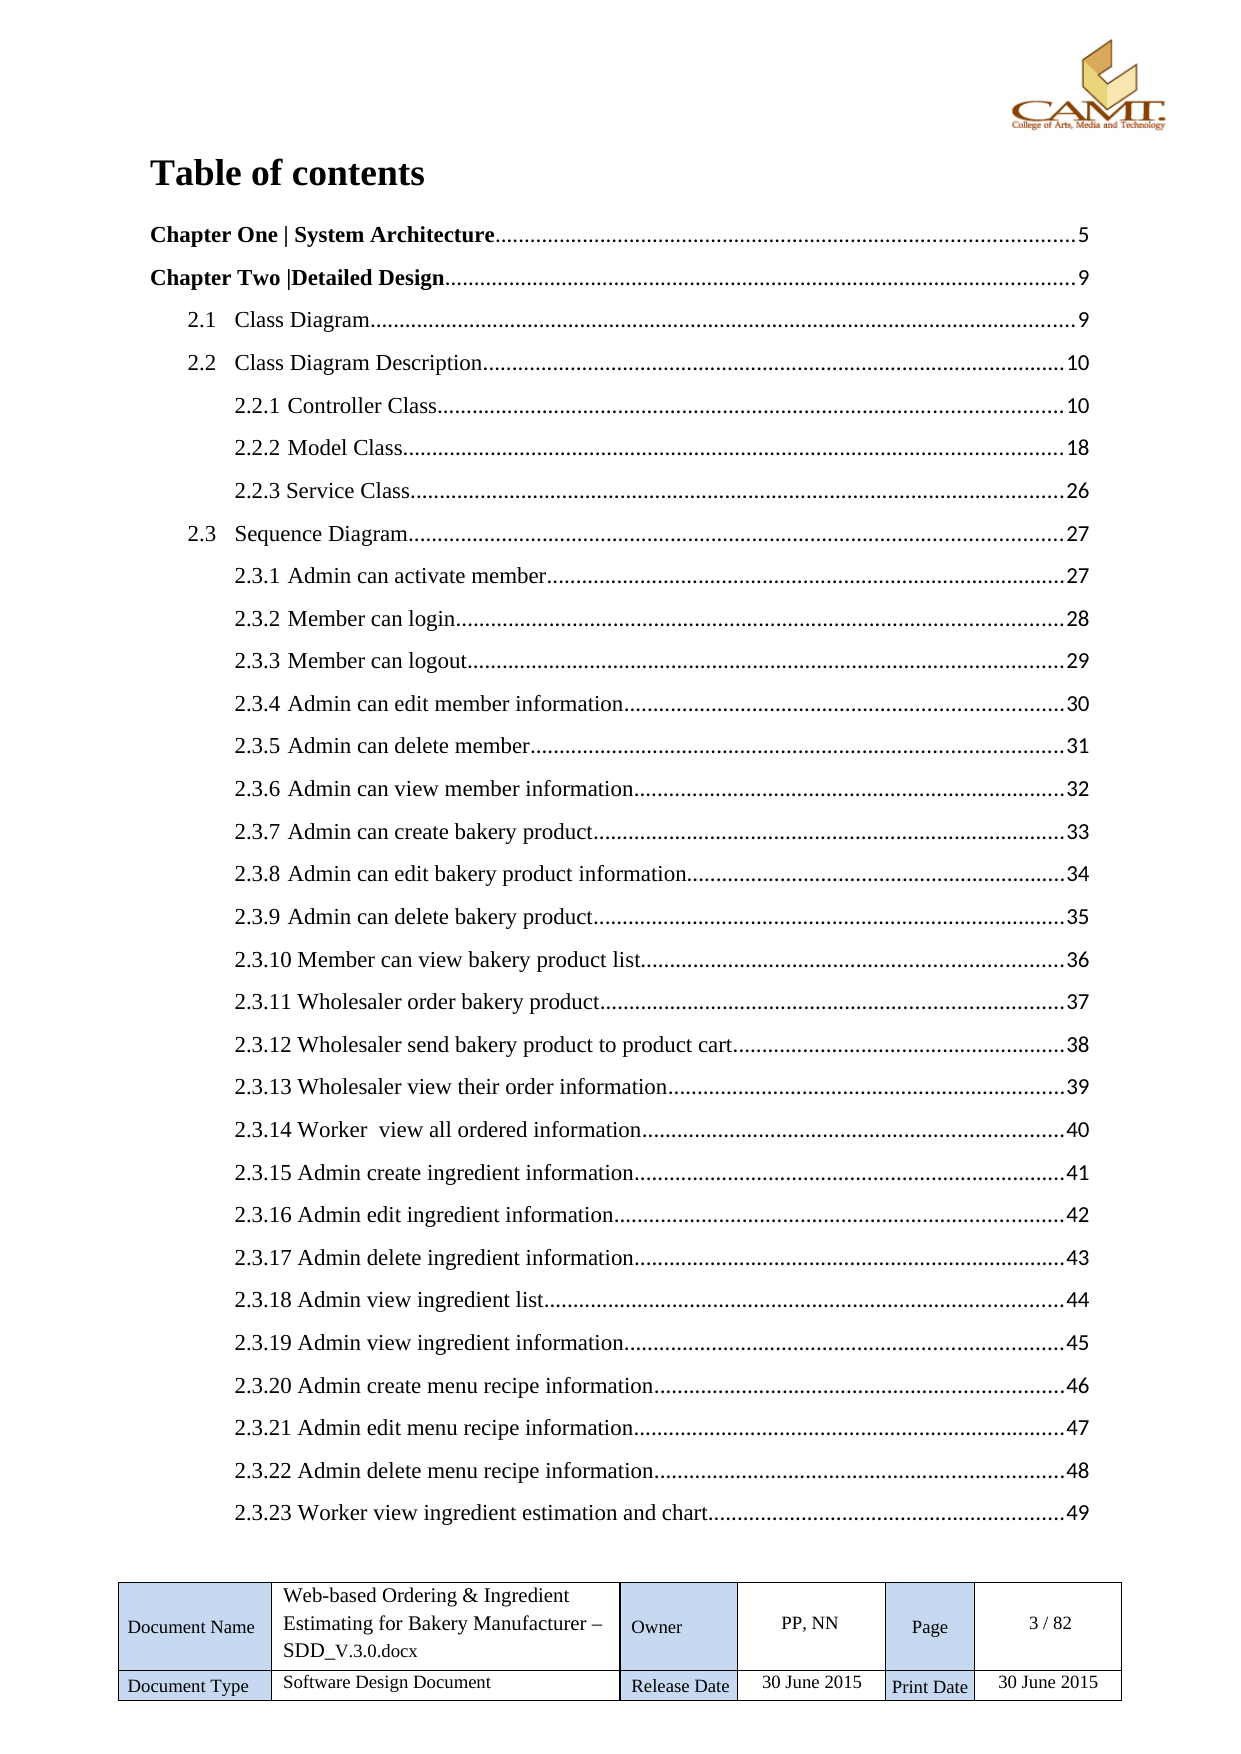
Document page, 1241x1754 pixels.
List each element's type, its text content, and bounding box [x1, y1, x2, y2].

text 2.3.22 Admin delete menu recipe information 48 [234, 1456, 1090, 1484]
text 2.2.1 Controller Class 10 [234, 391, 1090, 419]
text 2.3.21 Admin edit menu recipe information 47 [234, 1413, 1090, 1441]
text 2.3.5 Admin can delete member 31 [234, 732, 1090, 760]
text 2.2.3 Service Class 26 [234, 476, 1090, 504]
text 2.2 Class Diagram Description 10 [187, 348, 1090, 376]
text 2.3.13 Wholesaler view their order information 39 [234, 1072, 1090, 1101]
text 2.3.8 Admin can edit bakery product information 34 [234, 859, 1090, 887]
text 2.1 Class Diagram 9 [187, 306, 1090, 334]
text Chapter Two |Detailed Design 9 [150, 263, 1090, 291]
text Table of contents [150, 150, 1090, 193]
text Chapter One | System Architecture 5 [150, 220, 1090, 248]
text 2.3.7 Admin can create bakery product 33 [234, 817, 1090, 845]
text 2.3.14 Worker view all ordered information 40 [234, 1115, 1090, 1143]
text 2.3.4 Admin can edit member information 30 [234, 689, 1090, 717]
text 2.3.10 Member can view bakery product list 36 [234, 945, 1090, 973]
text 2.3.17 Admin delete ingredient information 43 [234, 1243, 1090, 1271]
text 2.3.23 Worker view ingredient estimation and chart 49 [234, 1498, 1090, 1527]
text 2.3.19 Admin view ingredient information 45 [234, 1328, 1090, 1356]
text 2.3.1 Admin can activate member 27 [234, 561, 1090, 589]
text 2.3.9 Admin can delete bakery product 35 [234, 902, 1090, 930]
text 2.3.12 Wholesaler send bakery product to product cart 38 [234, 1030, 1090, 1058]
text 2.2.2 Model Class 18 [234, 433, 1090, 461]
text 2.3.20 Admin create menu recipe information 46 [234, 1371, 1090, 1399]
text 2.3.3 Member can logout 29 [234, 646, 1090, 674]
picture [1003, 32, 1170, 132]
text 2.3.18 Admin view ingredient list 44 [234, 1286, 1090, 1313]
text 2.3 Sequence Diagram 27 [187, 519, 1090, 547]
text 2.3.6 Admin can view member information 32 [234, 774, 1090, 802]
text 2.3.16 Admin edit ingredient information 42 [234, 1200, 1090, 1228]
text 2.3.11 Wholesaler order bakery product 37 [234, 987, 1090, 1015]
text 2.3.15 Admin create ingredient information 41 [234, 1158, 1090, 1186]
text 2.3.2 Member can login 28 [234, 604, 1090, 632]
